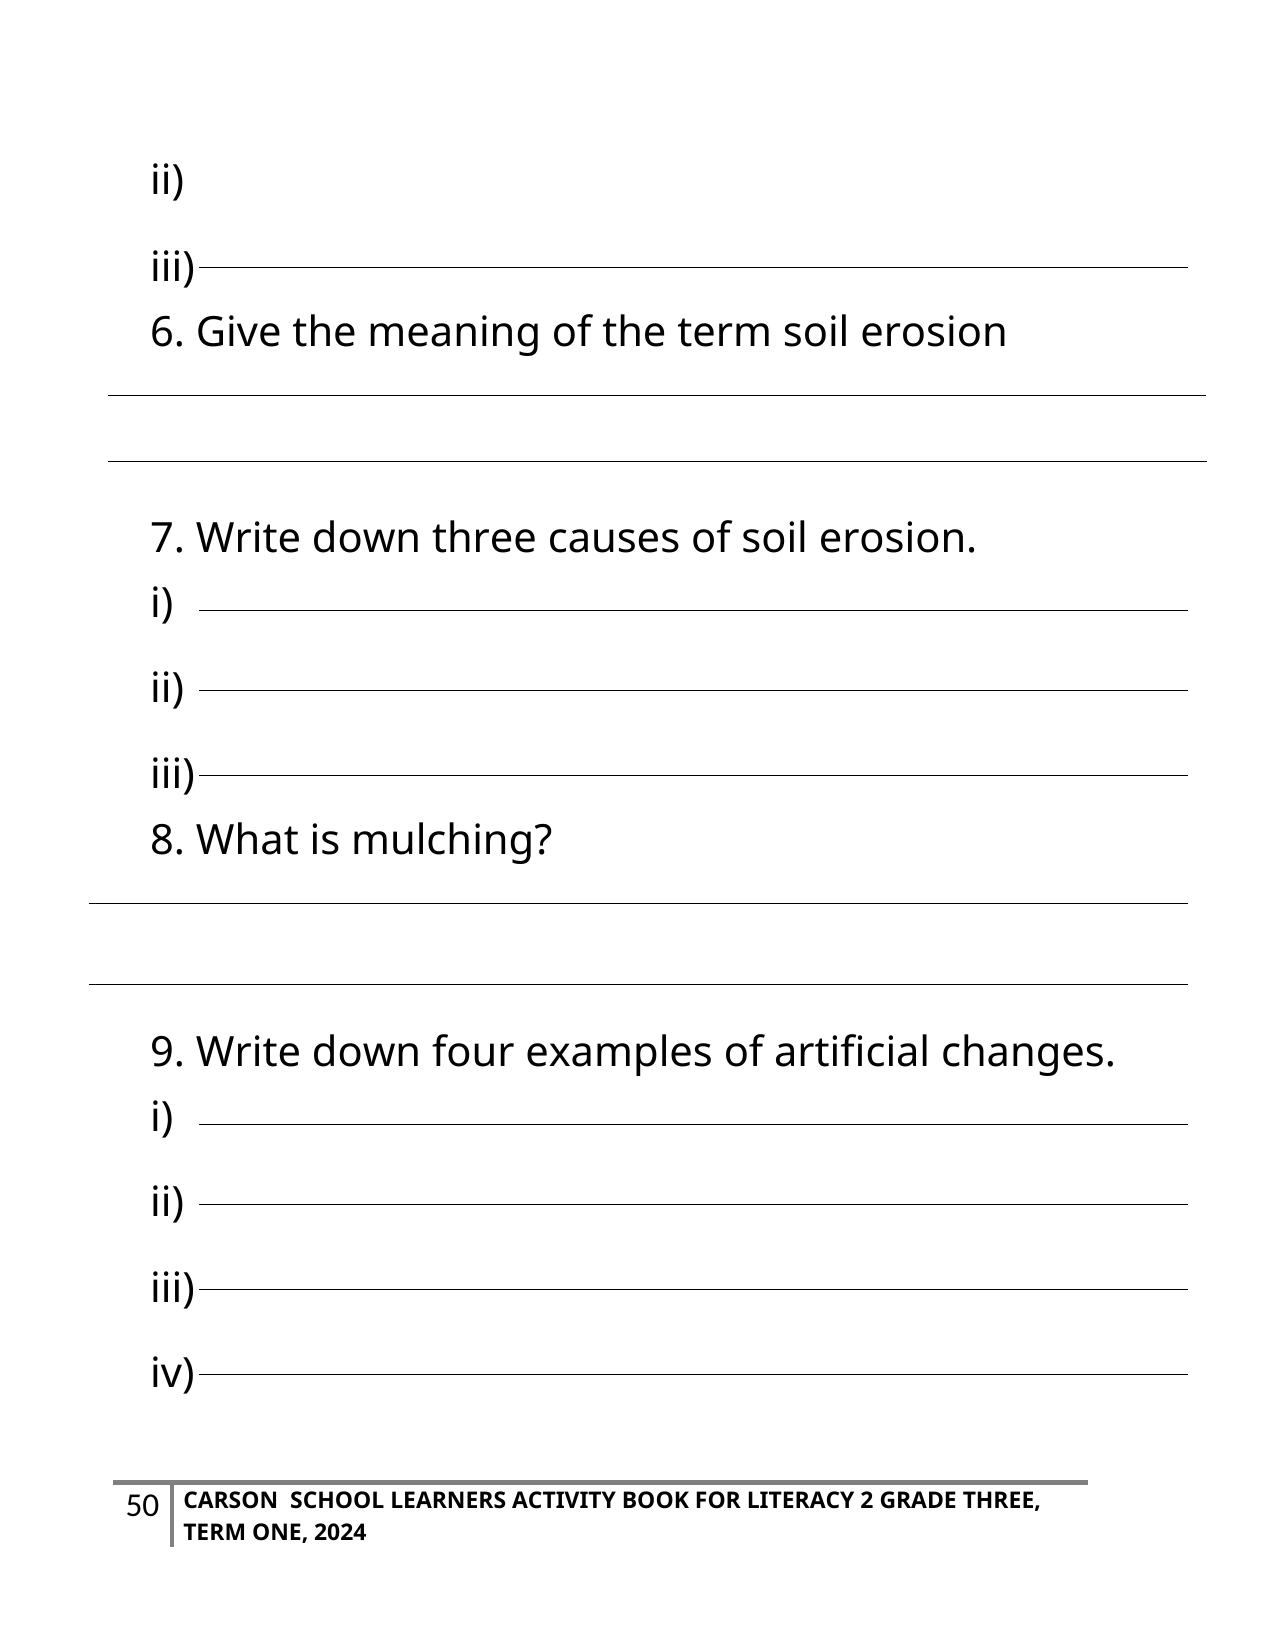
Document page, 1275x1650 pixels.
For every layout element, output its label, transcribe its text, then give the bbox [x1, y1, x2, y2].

text iii) [150, 236, 1125, 293]
text iv) [150, 1343, 1125, 1400]
text 7. Write down three causes of soil erosion. [150, 508, 1125, 564]
text iii) [150, 744, 1125, 801]
text iii) [150, 1258, 1125, 1315]
text 9. Write down four examples of artificial changes. [150, 1021, 1125, 1078]
text 8. What is mulching? [150, 809, 1125, 866]
text i) [150, 1087, 1125, 1143]
text ii) [150, 150, 1125, 207]
text ii) [150, 1172, 1125, 1228]
text ii) [150, 658, 1125, 715]
text 6. Give the meaning of the term soil erosion [150, 302, 1125, 358]
text i) [150, 573, 1125, 630]
